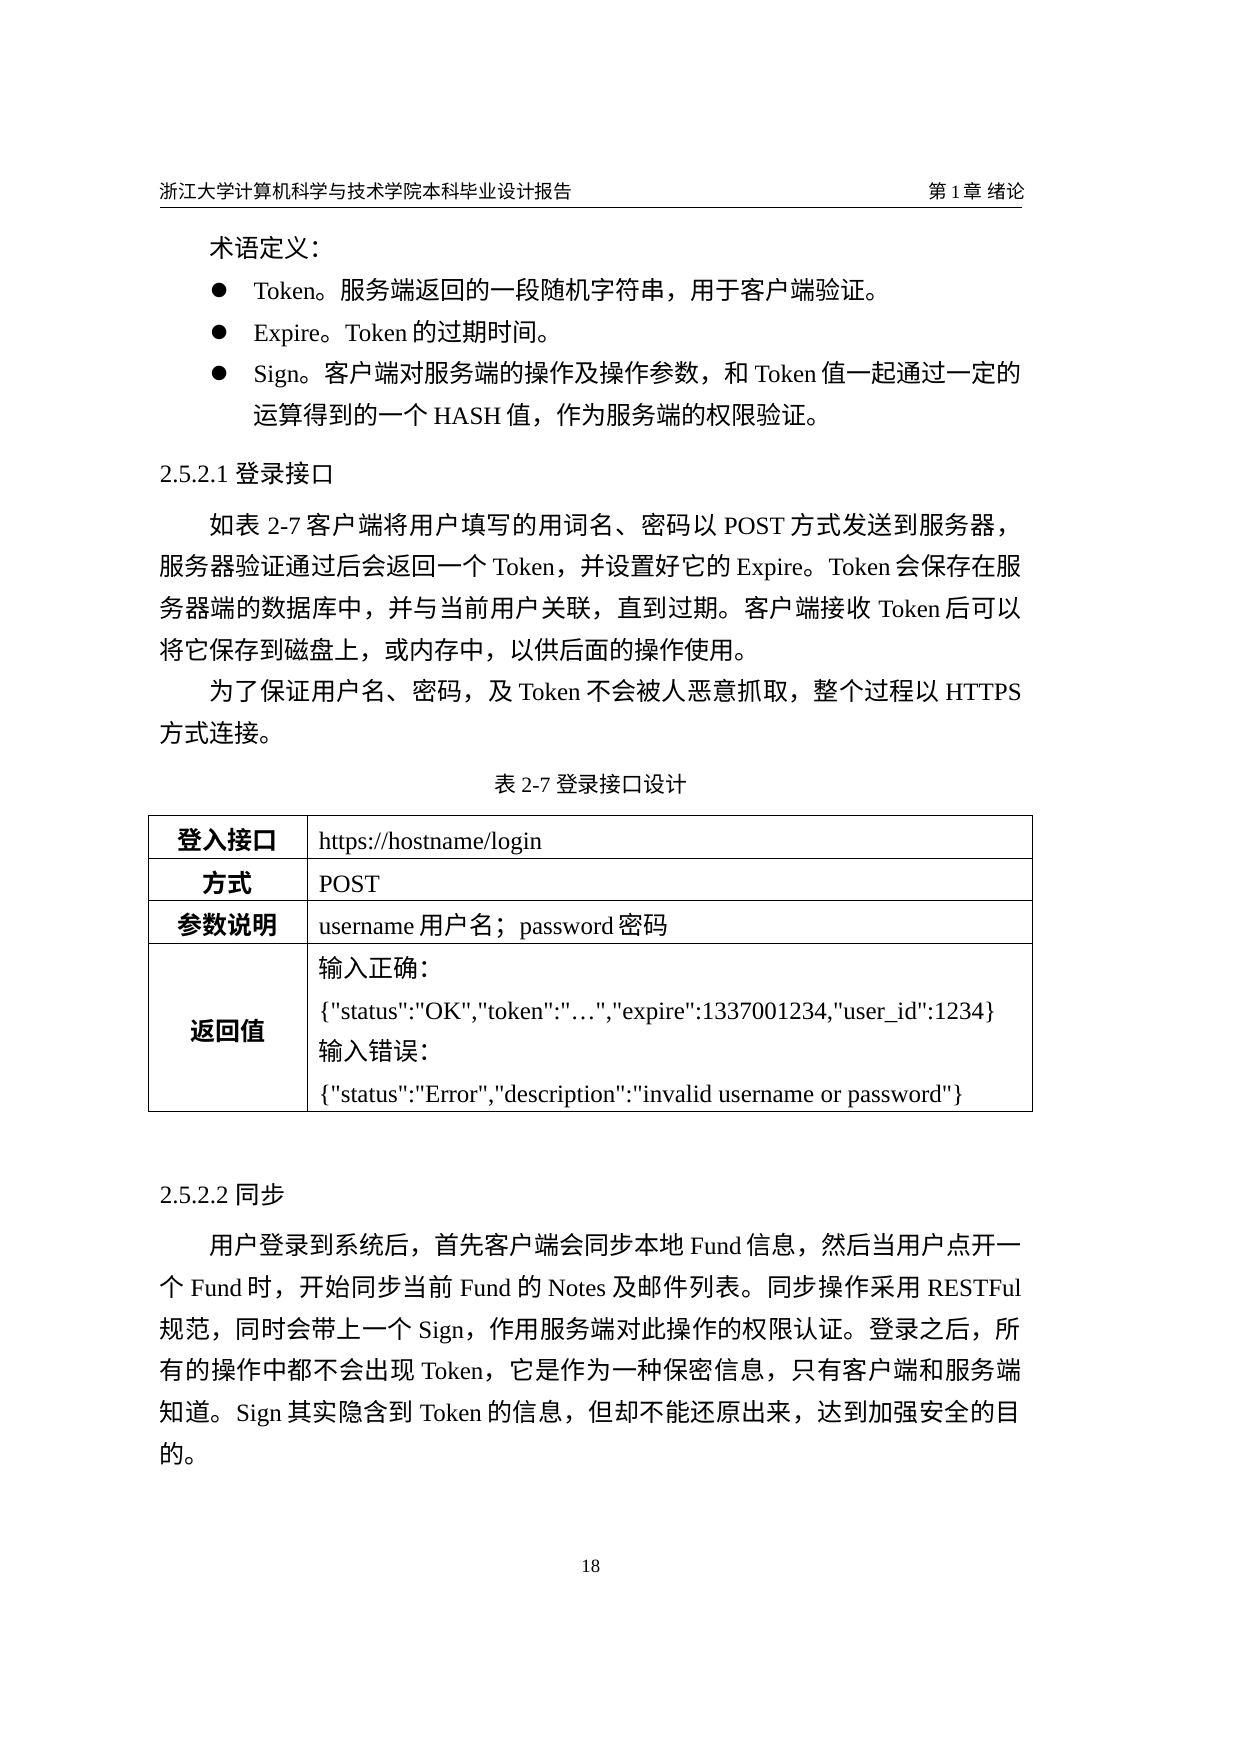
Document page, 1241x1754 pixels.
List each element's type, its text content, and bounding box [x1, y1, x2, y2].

text 为了保证用户名、密码，及Token不会被人恶意抓取，整个过程以HTTPS方式连接。 [159, 667, 1022, 751]
text 同步 [159, 1178, 1022, 1209]
table_cell POST [308, 859, 1032, 900]
table_cell username用户名；password密码 [308, 901, 1032, 943]
list Expire。Token的过期时间。 [209, 308, 1022, 349]
list Token。服务端返回的一段随机字符串，用于客户端验证。 [209, 266, 1022, 308]
table_cell 方式 [149, 859, 307, 900]
text 术语定义： [159, 224, 1022, 266]
text 登录接口 [159, 458, 1022, 488]
table_cell 参数说明 [149, 901, 307, 943]
table_cell 输入正确： {"status":"OK","token":"…","expire":1337001234,"user_id":1234} 输入错误： {"status":"Error","description":"invalid username or password"} [308, 944, 1032, 1111]
table_header 登入接口 [149, 816, 307, 858]
table_cell 返回值 [149, 944, 307, 1111]
text 如表 2-7客户端将用户填写的用词名、密码以POST方式发送到服务器，服务器验证通过后会返回一个Token，并设置好它的Expire。Token会保存在服务器端的数据库中，并与当前用户关联，直到过期。客户端接收Token后可以将它保存到磁盘上，或内存中，以供后面的操作使用。 [159, 501, 1022, 667]
list Sign。客户端对服务端的操作及操作参数，和Token值一起通过一定的运算得到的一个HASH值，作为服务端的权限验证。 [209, 349, 1022, 433]
table_header https://hostname/login [308, 816, 1032, 858]
text 用户登录到系统后，首先客户端会同步本地Fund信息，然后当用户点开一个Fund时，开始同步当前Fund的Notes及邮件列表。同步操作采用RESTFul规范，同时会带上一个Sign，作用服务端对此操作的权限认证。登录之后，所有的操作中都不会出现Token，它是作为一种保密信息，只有客户端和服务端知道。Sign其实隐含到Token的信息，但却不能还原出来，达到加强安全的目的。 [159, 1221, 1022, 1471]
